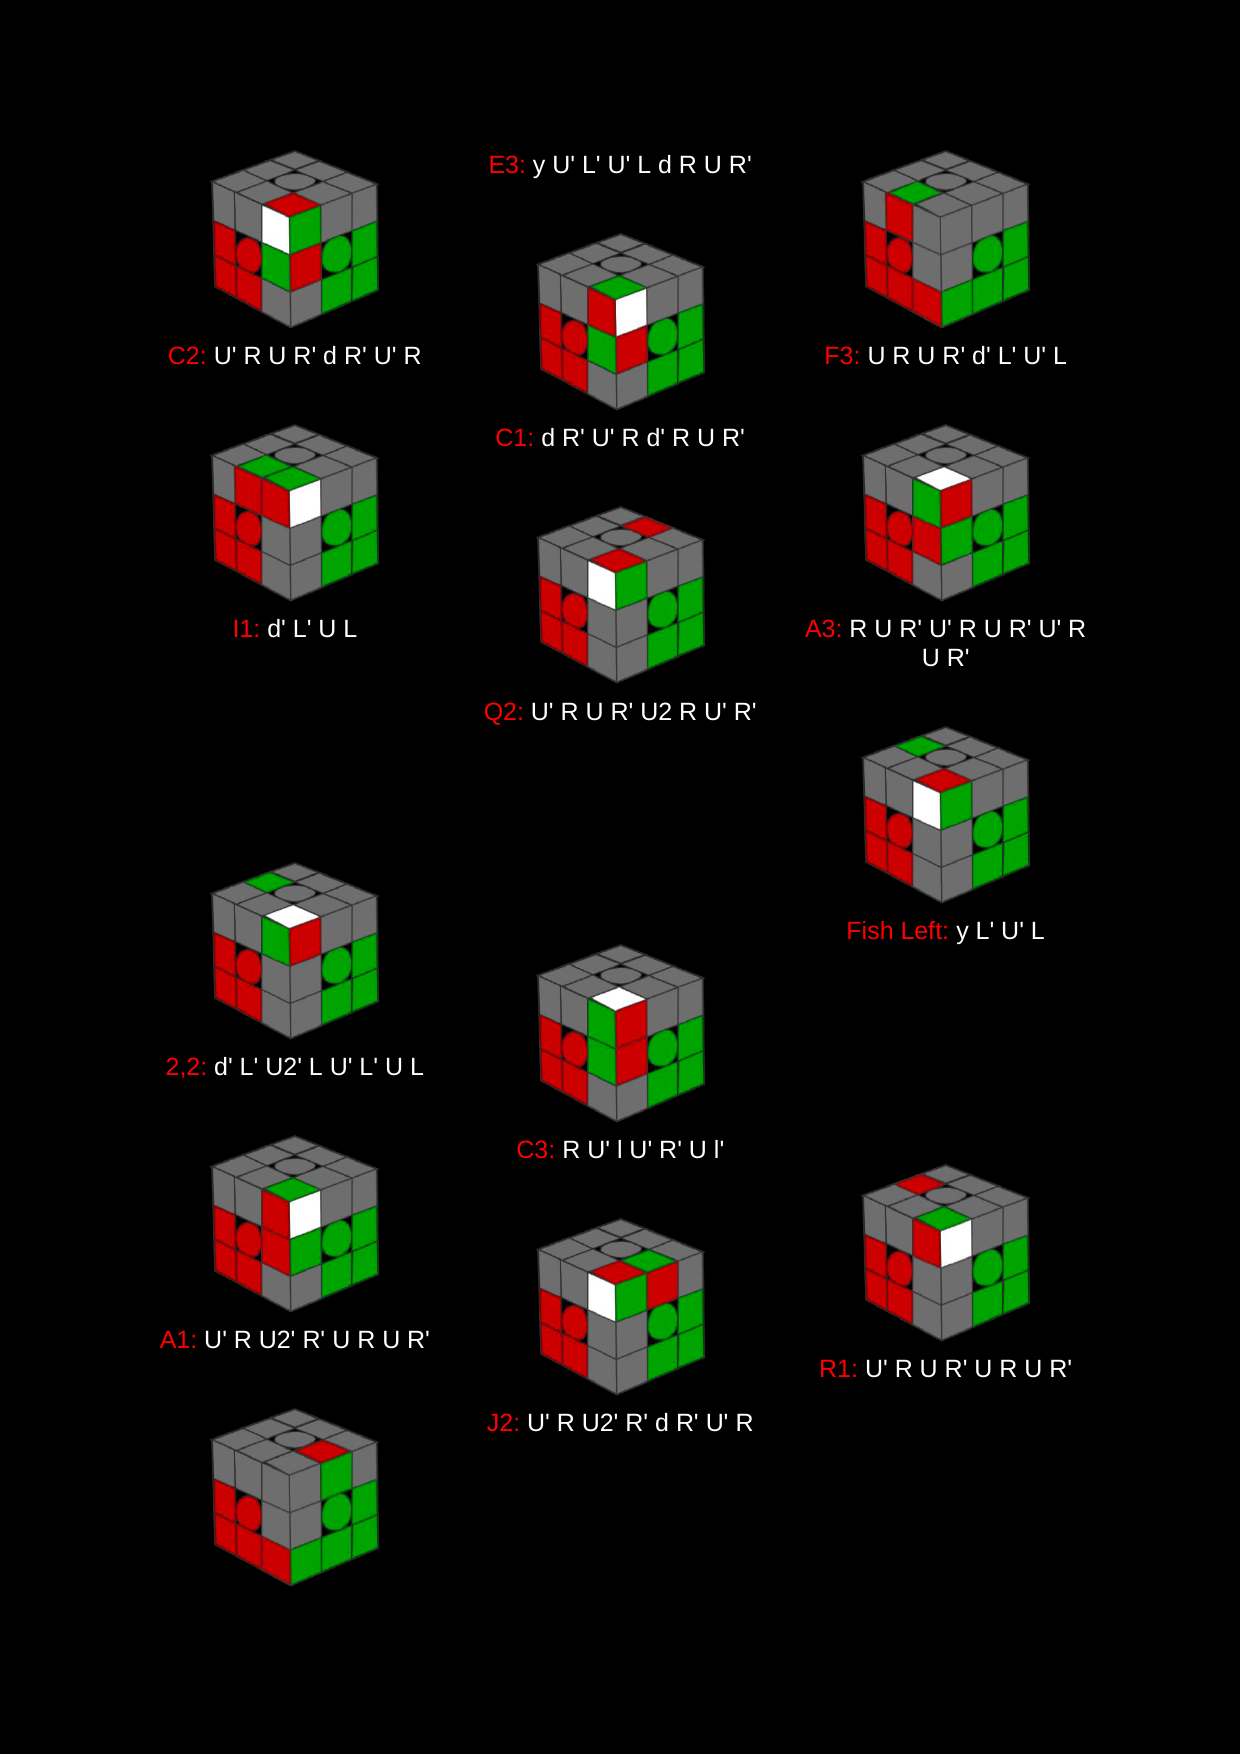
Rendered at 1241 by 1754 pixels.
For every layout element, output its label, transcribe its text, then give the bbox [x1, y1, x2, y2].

picture [534, 1217, 707, 1396]
text E3: y U' L' U' L d R U R' [475, 150, 765, 179]
picture [208, 423, 381, 602]
text Fish Left: y L' U' L [801, 916, 1090, 945]
picture [208, 861, 381, 1040]
text I1: d' L' U L [150, 614, 439, 643]
picture [859, 725, 1032, 904]
picture [534, 505, 707, 684]
text A3: R U R' U' R U R' U' R U R' [801, 614, 1090, 671]
picture [859, 423, 1032, 602]
text C3: R U' l U' R' U l' [475, 1135, 765, 1163]
text C2: U' R U R' d R' U' R [150, 341, 439, 369]
picture [534, 943, 707, 1123]
picture [859, 150, 1032, 329]
text C1: d R' U' R d' R U R' [475, 423, 765, 452]
text F3: U R U R' d' L' U' L [801, 341, 1090, 369]
picture [208, 150, 381, 329]
picture [208, 1134, 381, 1313]
text R1: U' R U R' U R U R' [801, 1354, 1090, 1383]
picture [534, 232, 707, 411]
picture [208, 1407, 381, 1587]
picture [859, 1163, 1032, 1342]
text J2: U' R U2' R' d R' U' R [475, 1408, 765, 1437]
text 2,2: d' L' U2' L U' L' U L [150, 1052, 439, 1081]
text Q2: U' R U R' U2 R U' R' [475, 696, 765, 725]
text A1: U' R U2' R' U R U R' [150, 1325, 439, 1354]
